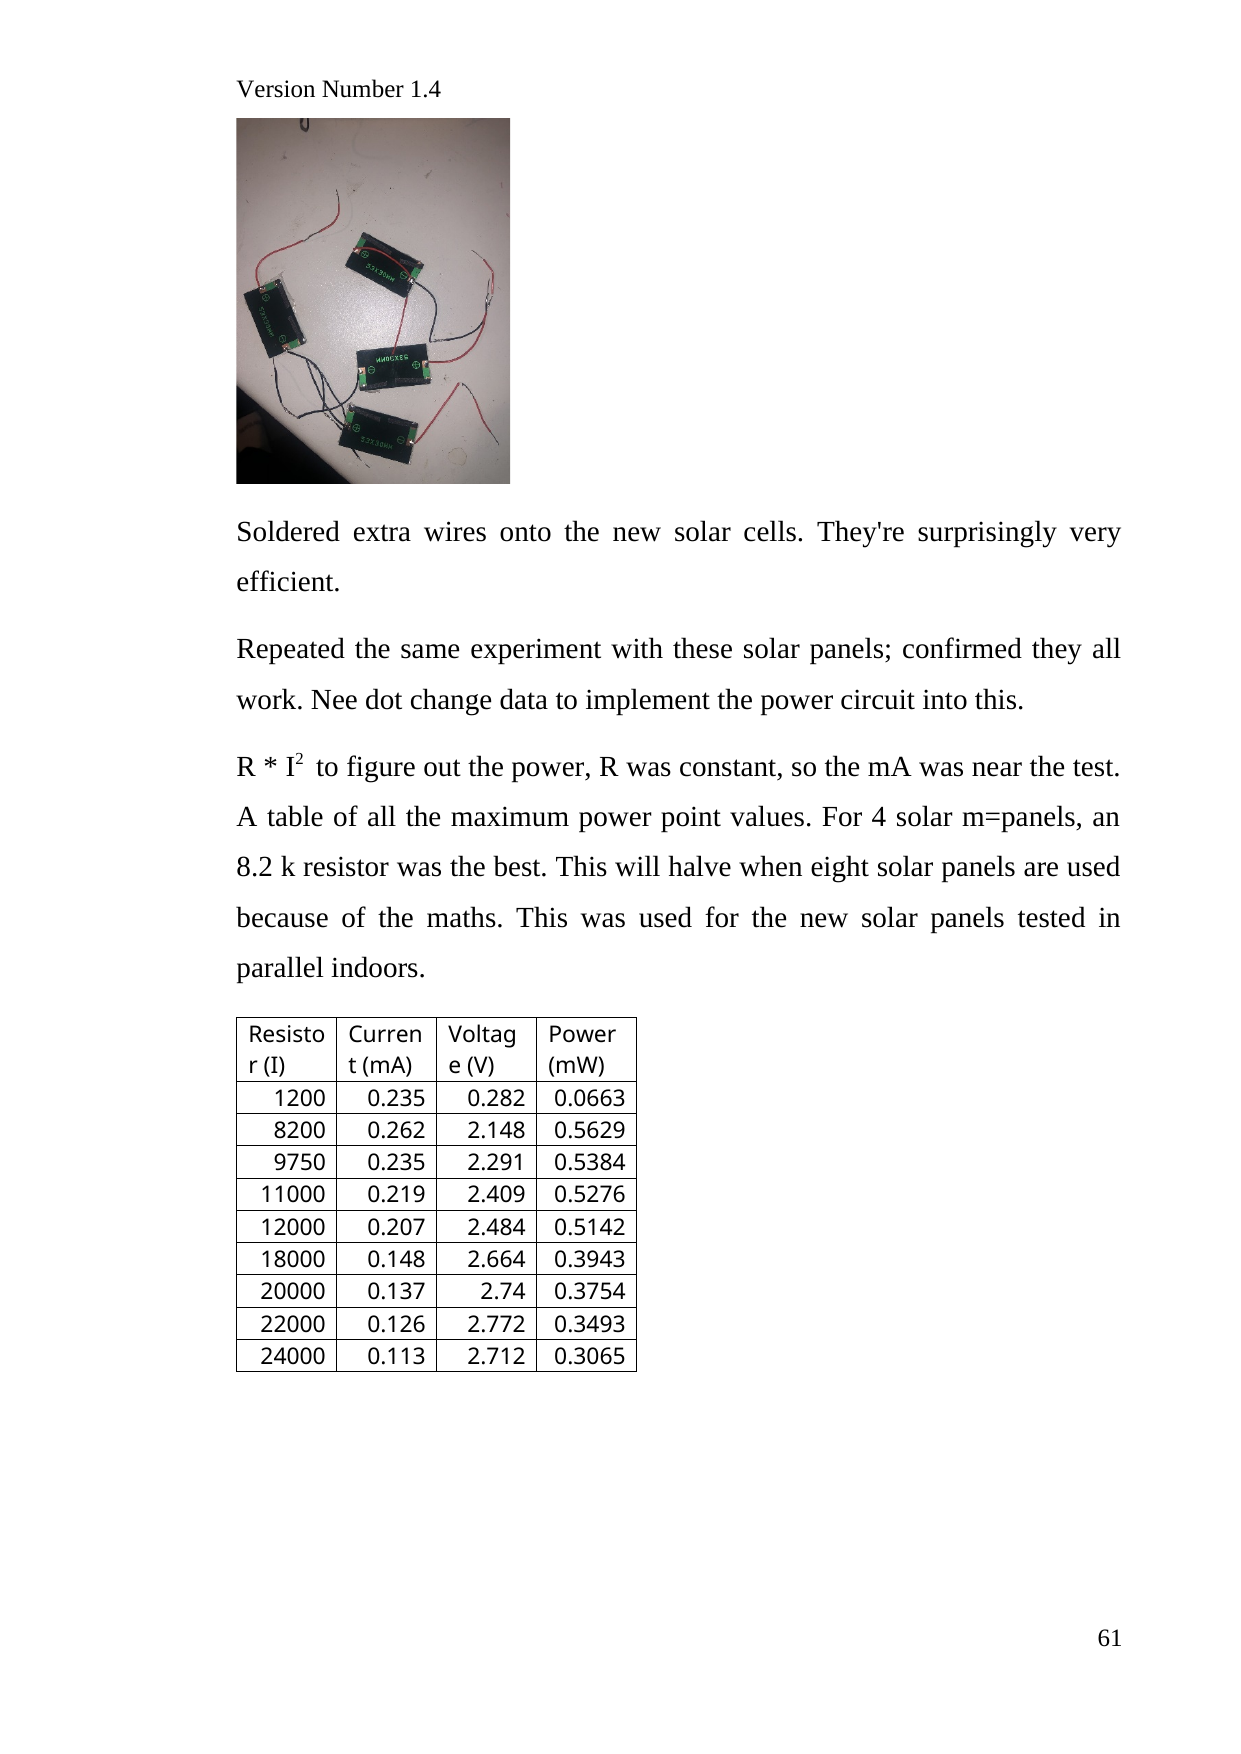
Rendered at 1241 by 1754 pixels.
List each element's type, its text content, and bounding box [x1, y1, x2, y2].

table_cell 2.291 [437, 1146, 536, 1177]
table_cell 18000 [237, 1243, 336, 1274]
table_cell 0.126 [337, 1308, 436, 1339]
table_cell 24000 [237, 1340, 336, 1371]
table_cell 2.148 [437, 1114, 536, 1145]
table_cell 0.113 [337, 1340, 436, 1371]
table_cell 0.148 [337, 1243, 436, 1274]
text Repeated the same experiment with these solar panels; confirmed they all work. Nee dot change data to implement the power circuit into this. [236, 631, 1122, 715]
table_cell 0.0663 [537, 1082, 636, 1113]
table_cell 0.207 [337, 1211, 436, 1242]
table_cell 0.137 [337, 1275, 436, 1307]
table_cell 0.3065 [537, 1340, 636, 1371]
table_cell 1200 [237, 1082, 336, 1113]
table_cell 2.74 [437, 1275, 536, 1307]
text Soldered extra wires onto the new solar cells. They're surprisingly very efficient. [236, 514, 1122, 598]
table_header Resistor (I) [237, 1018, 336, 1081]
table_cell 12000 [237, 1211, 336, 1242]
table_cell 0.3943 [537, 1243, 636, 1274]
table_cell 0.5629 [537, 1114, 636, 1145]
table_header Voltage (V) [437, 1018, 536, 1081]
table_cell 9750 [237, 1146, 336, 1177]
table_cell 0.235 [337, 1082, 436, 1113]
table_cell 2.712 [437, 1340, 536, 1371]
table_cell 0.5276 [537, 1179, 636, 1210]
table_header Power (mW) [537, 1018, 636, 1081]
table_cell 0.262 [337, 1114, 436, 1145]
table_cell 2.664 [437, 1243, 536, 1274]
table_cell 0.3754 [537, 1275, 636, 1307]
table_cell 20000 [237, 1275, 336, 1307]
table_header Current (mA) [337, 1018, 436, 1081]
table_cell 0.5142 [537, 1211, 636, 1242]
table_cell 0.282 [437, 1082, 536, 1113]
table_cell 0.235 [337, 1146, 436, 1177]
text R * I2 to figure out the power, R was constant, so the mA was near the test. A table of all the maximum power point values. For 4 solar m=panels, an 8.2 k resistor was the best. This will halve when eight solar panels are used because of the maths. This was used for the new solar panels tested in parallel indoors. [236, 749, 1122, 983]
table_cell 2.772 [437, 1308, 536, 1339]
table_cell 2.409 [437, 1179, 536, 1210]
table_cell 22000 [237, 1308, 336, 1339]
table_cell 11000 [237, 1179, 336, 1210]
table_cell 0.219 [337, 1179, 436, 1210]
picture [236, 118, 511, 484]
table_cell 2.484 [437, 1211, 536, 1242]
table_cell 0.3493 [537, 1308, 636, 1339]
table_cell 0.5384 [537, 1146, 636, 1177]
table_cell 8200 [237, 1114, 336, 1145]
